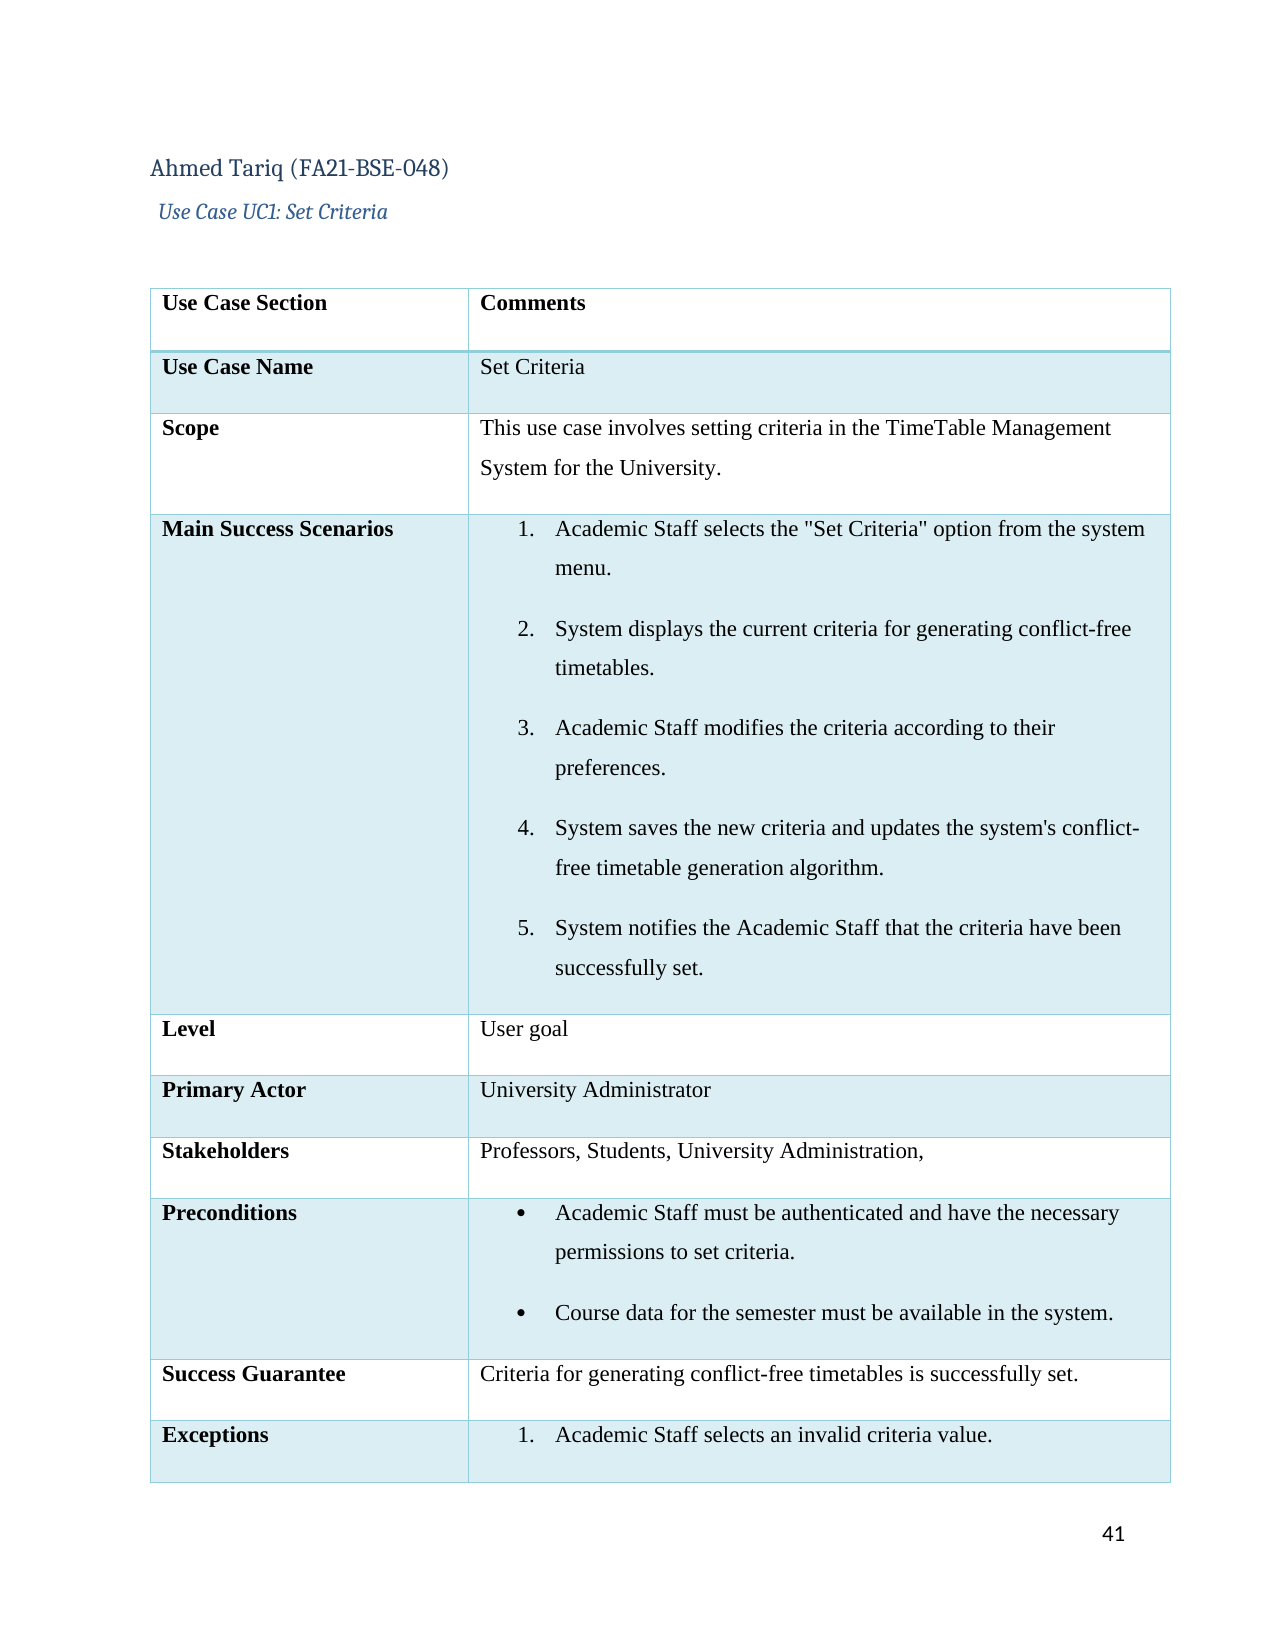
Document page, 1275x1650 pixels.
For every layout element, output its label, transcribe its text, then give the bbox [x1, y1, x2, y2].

table_cell Exceptions [151, 1421, 468, 1482]
table_header Use Case Section [151, 289, 468, 349]
table_cell University Administrator [469, 1076, 1170, 1137]
table_header Use Case UC1: Set Criteria [150, 187, 411, 237]
table_cell Set Criteria [469, 353, 1170, 413]
table_cell Professors, Students, University Administration, [469, 1138, 1170, 1198]
table_cell Level [151, 1015, 468, 1075]
subtitle Ahmed Tariq (FA21-BSE-048) [150, 154, 1125, 183]
table_cell Academic Staff selects the "Set Criteria" option from the system menu. System displays the current criteria for generating conflict-free timetables. Academic Staff modifies the criteria according to their preferences. System saves the new criteria and updates the system's conflict-free timetable generation algorithm. System notifies the Academic Staff that the criteria have been successfully set. [469, 515, 1170, 1014]
table_cell Academic Staff must be authenticated and have the necessary permissions to set criteria. Course data for the semester must be available in the system. [469, 1199, 1170, 1359]
table_cell Use Case Name [151, 353, 468, 413]
table_cell Scope [151, 414, 468, 514]
table_cell Stakeholders [151, 1138, 468, 1198]
table_cell Primary Actor [151, 1076, 468, 1137]
table_cell Preconditions [151, 1199, 468, 1359]
table_header Comments [469, 289, 1170, 349]
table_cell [469, 1421, 1170, 1482]
table_cell Criteria for generating conflict-free timetables is successfully set. [469, 1360, 1170, 1420]
table_cell Success Guarantee [151, 1360, 468, 1420]
table_cell User goal [469, 1015, 1170, 1075]
table_cell This use case involves setting criteria in the TimeTable Management System for the University. [469, 414, 1170, 514]
table_cell Main Success Scenarios [151, 515, 468, 1014]
